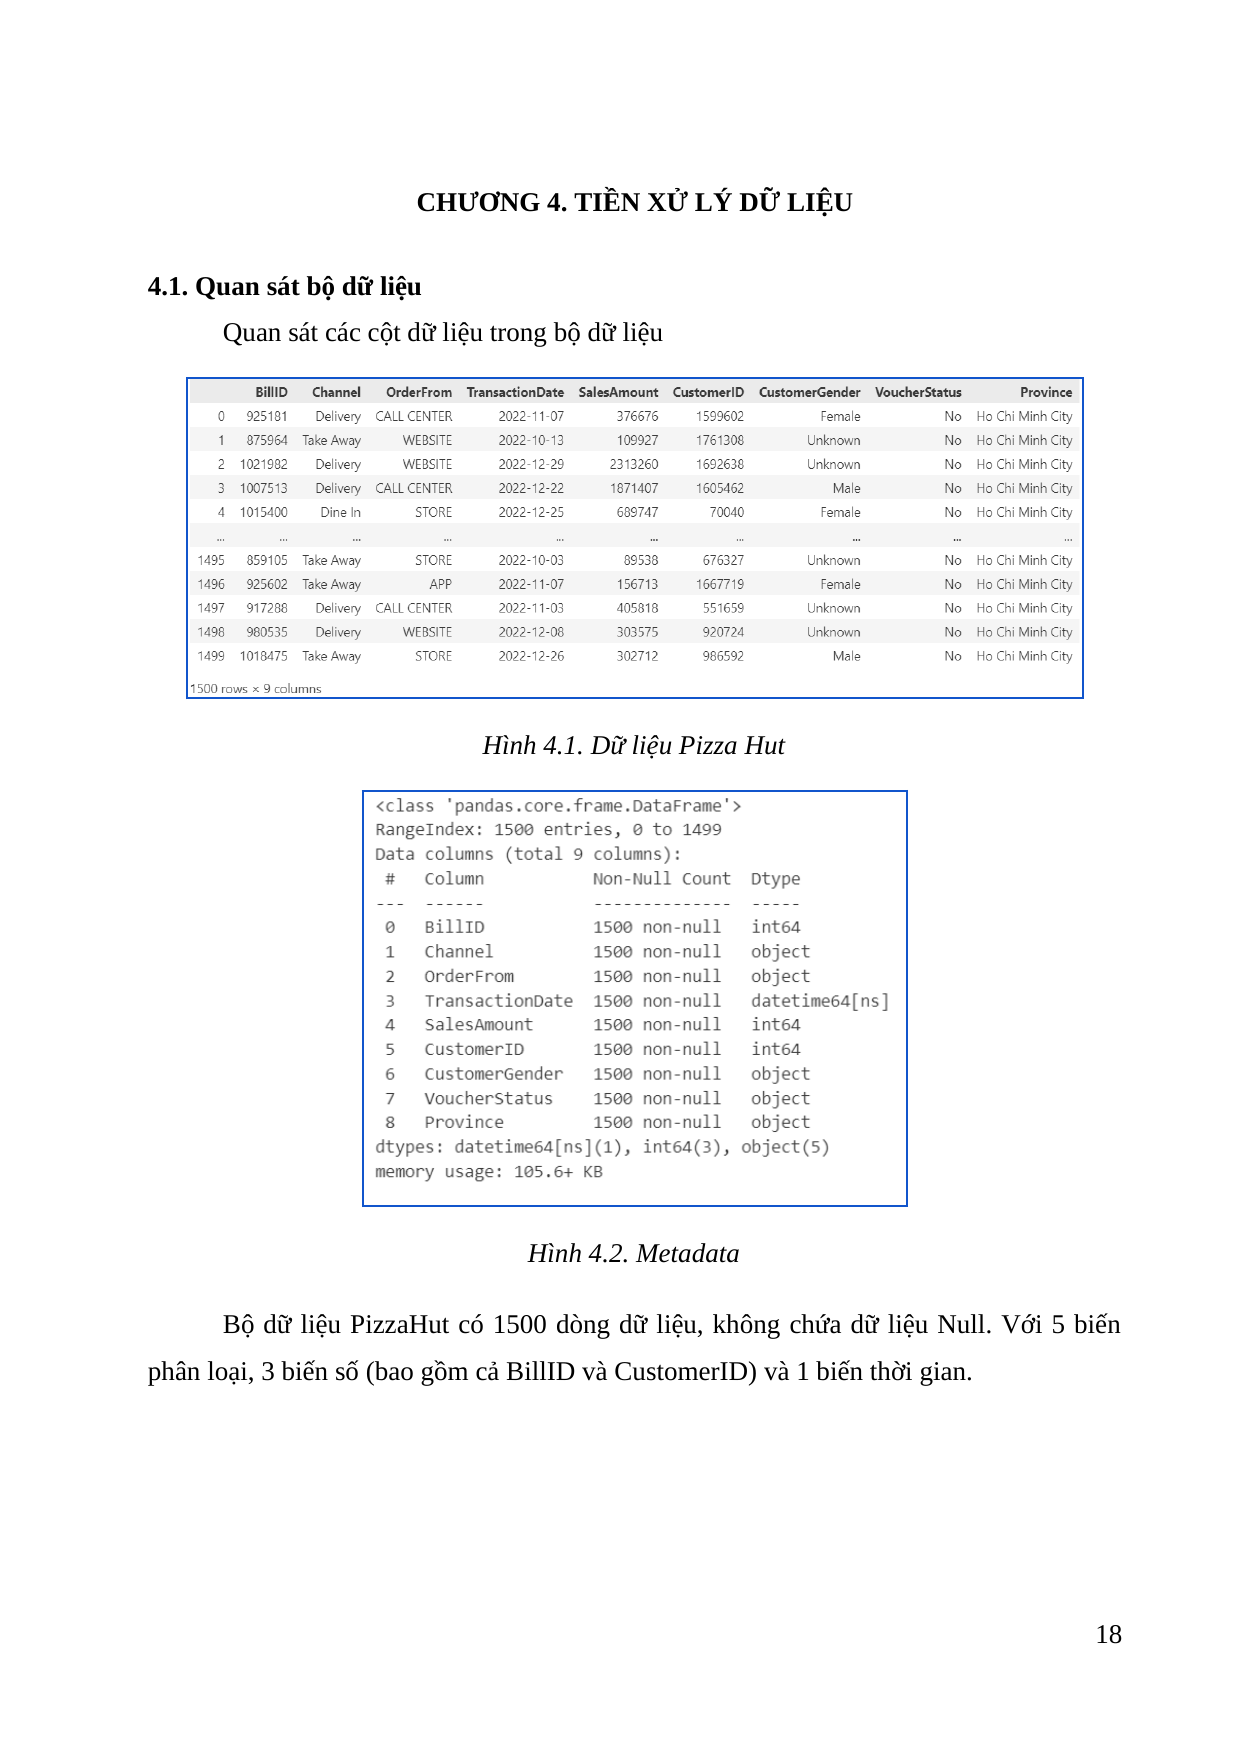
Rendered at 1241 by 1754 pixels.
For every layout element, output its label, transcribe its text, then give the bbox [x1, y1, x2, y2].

subtitle CHƯƠNG 4. TIỀN XỬ LÝ DỮ LIỆU [148, 186, 1122, 217]
subtitle Hình 4.2. Metadata [148, 1237, 1122, 1268]
picture [364, 792, 906, 1205]
picture [188, 379, 1082, 697]
text Bộ dữ liệu PizzaHut có 1500 dòng dữ liệu, không chứa dữ liệu Null. Với 5 biến phân loại, 3 biến số (bao gồm cả BillID và CustomerID) và 1 biến thời gian. [148, 1308, 1122, 1386]
subtitle Hình 4.1. Dữ liệu Pizza Hut [148, 729, 1122, 760]
subtitle 4.1. Quan sát bộ dữ liệu [148, 270, 1122, 301]
text Quan sát các cột dữ liệu trong bộ dữ liệu [148, 317, 1122, 348]
